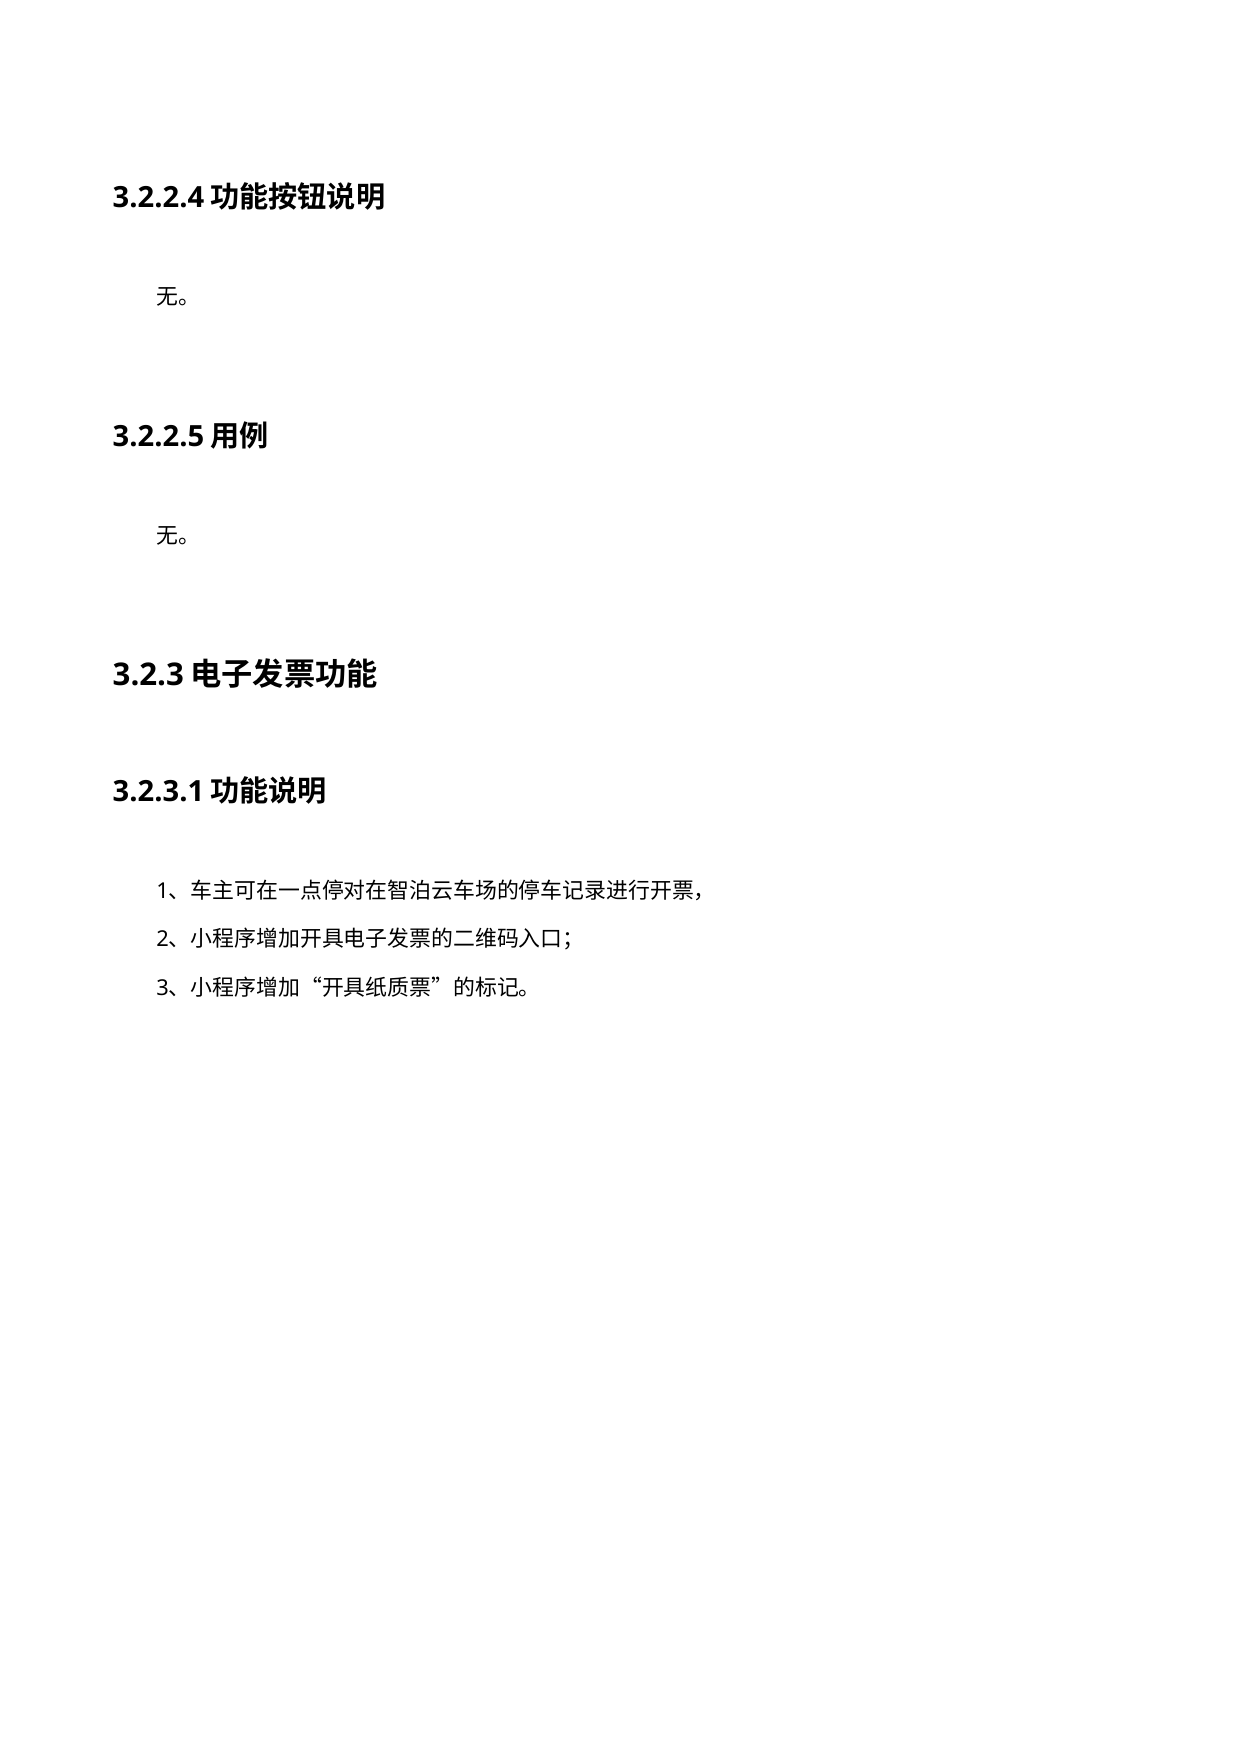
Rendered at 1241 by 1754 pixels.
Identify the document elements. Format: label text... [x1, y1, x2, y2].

list 无。 [112, 518, 1128, 551]
subtitle 3.2.2.5用例 [112, 402, 1128, 467]
list 1、车主可在一点停对在智泊云车场的停车记录进行开票， [112, 872, 1128, 905]
list 3、小程序增加“开具纸质票”的标记。 [112, 969, 1128, 1002]
list 无。 [112, 278, 1128, 311]
subtitle 3.2.3.1功能说明 [112, 756, 1128, 821]
subtitle 3.2.3电子发票功能 [112, 639, 1128, 704]
list 2、小程序增加开具电子发票的二维码入口； [112, 921, 1128, 953]
subtitle 3.2.2.4功能按钮说明 [112, 162, 1128, 227]
